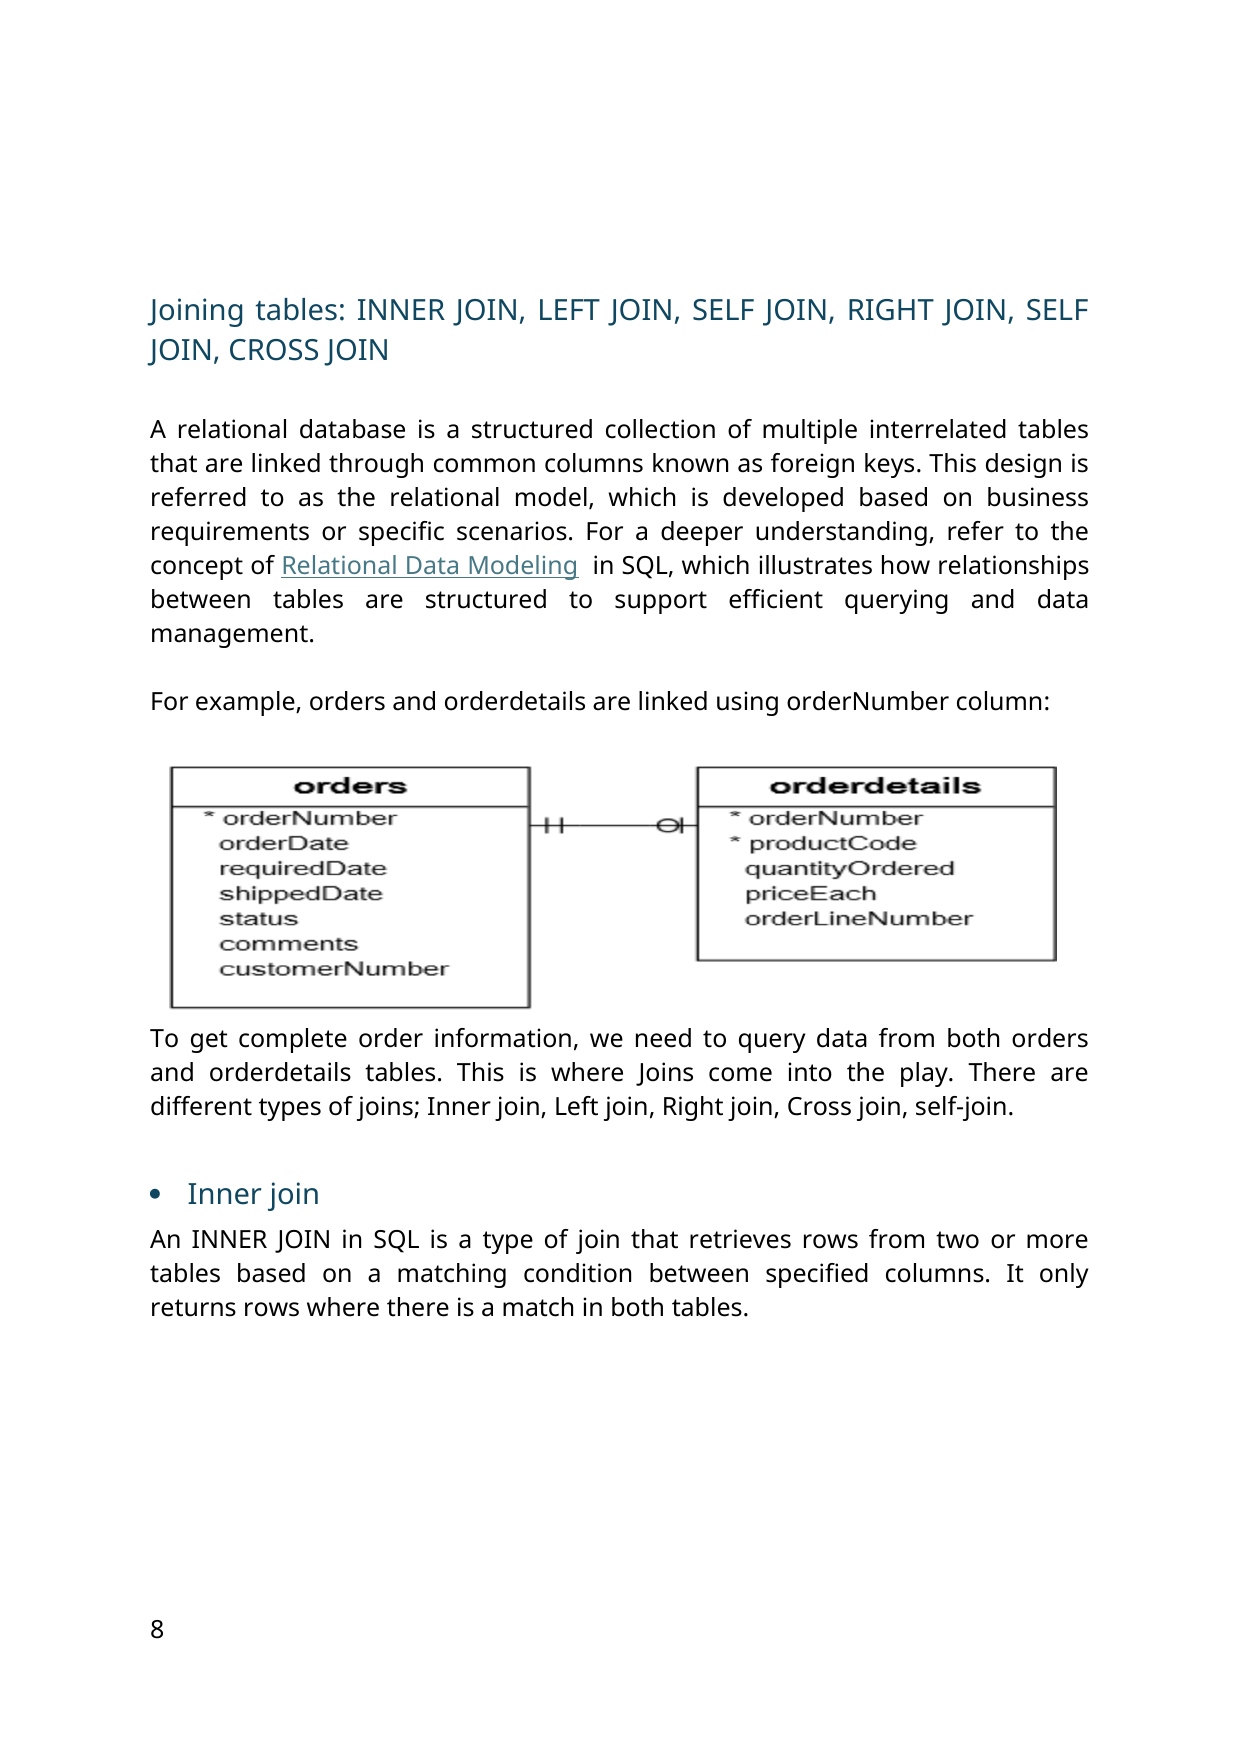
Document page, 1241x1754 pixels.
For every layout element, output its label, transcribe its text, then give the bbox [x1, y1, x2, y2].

picture [150, 752, 1091, 1021]
text To get complete order information, we need to query data from both orders and orderdetails tables. This is where Joins come into the play. There are different types of joins; Inner join, Left join, Right join, Cross join, self-join. [150, 1021, 1090, 1123]
text An INNER JOIN in SQL is a type of join that retrieves rows from two or more tables based on a matching condition between specified columns. It only returns rows where there is a match in both tables. [150, 1222, 1090, 1324]
subtitle Joining tables: INNER JOIN, LEFT JOIN, SELF JOIN, RIGHT JOIN, SELF JOIN, CROSS JOIN [150, 290, 1090, 369]
text A relational database is a structured collection of multiple interrelated tables that are linked through common columns known as foreign keys. This design is referred to as the relational model, which is developed based on business requirements or specific scenarios. For a deeper understanding, refer to the concept of Relational Data Modeling in SQL, which illustrates how relationships between tables are structured to support efficient querying and data management. [150, 411, 1090, 650]
text For example, orders and orderdetails are linked using orderNumber column: [150, 684, 1090, 718]
subtitle Inner join [150, 1173, 1090, 1213]
